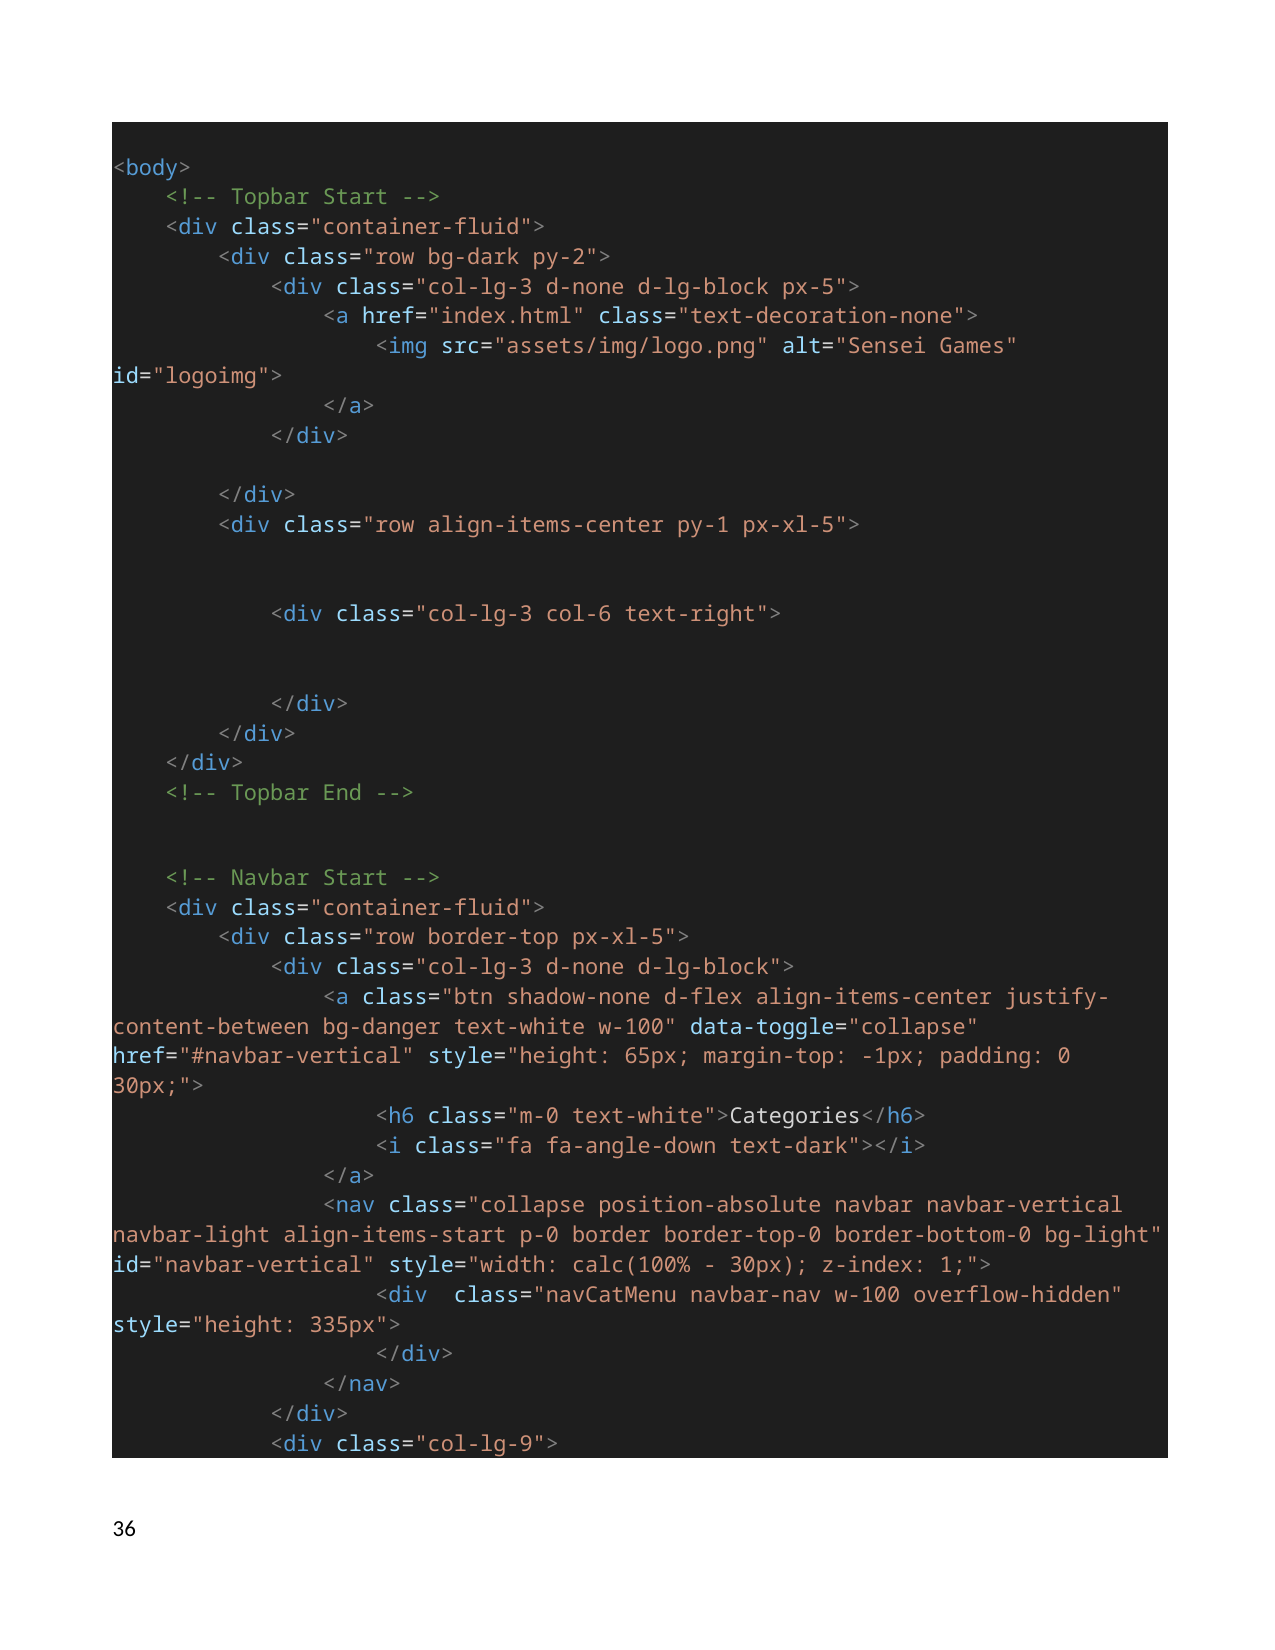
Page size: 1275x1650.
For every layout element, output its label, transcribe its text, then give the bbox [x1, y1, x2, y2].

text <div class="col-lg-9"> [112, 1428, 1168, 1458]
text <div class="container-fluid"> [112, 892, 1168, 921]
text <!-- Topbar Start --> [112, 181, 1168, 211]
text </div> [112, 718, 1168, 747]
text </div> [112, 747, 1168, 777]
text <a href="index.html" class="text-decoration-none"> [112, 301, 1168, 330]
text <div class="row border-top px-xl-5"> [112, 921, 1168, 951]
text <div class="col-lg-3 d-none d-lg-block px-5"> [112, 271, 1168, 301]
text <a class="btn shadow-none d-flex align-items-center justify-content-between bg-danger text-white w-100" data-toggle="collapse" href="#navbar-vertical" style="height: 65px; margin-top: -1px; padding: 0 30px;"> [112, 981, 1168, 1100]
text </div> [112, 479, 1168, 509]
text </a> [112, 1160, 1168, 1189]
text <i class="fa fa-angle-down text-dark"></i> [112, 1130, 1168, 1160]
text <nav class="collapse position-absolute navbar navbar-vertical navbar-light align-items-start p-0 border border-top-0 border-bottom-0 bg-light" id="navbar-vertical" style="width: calc(100% - 30px); z-index: 1;"> [112, 1189, 1168, 1279]
text </div> [112, 1338, 1168, 1368]
text <img src="assets/img/logo.png" alt="Sensei Games" id="logoimg"> [112, 330, 1168, 390]
text </div> [112, 688, 1168, 718]
text <div class="container-fluid"> [112, 211, 1168, 241]
text </div> [112, 420, 1168, 449]
text <body> [112, 152, 1168, 181]
text <h6 class="m-0 text-white">Categories</h6> [112, 1100, 1168, 1130]
text <!-- Topbar End --> [112, 777, 1168, 807]
text </nav> [112, 1368, 1168, 1398]
text <div class="col-lg-3 d-none d-lg-block"> [112, 951, 1168, 981]
text <div class="navCatMenu navbar-nav w-100 overflow-hidden" style="height: 335px"> [112, 1279, 1168, 1338]
text <div class="row align-items-center py-1 px-xl-5"> [112, 509, 1168, 539]
text </div> [112, 1398, 1168, 1428]
text <!-- Navbar Start --> [112, 862, 1168, 892]
text <div class="row bg-dark py-2"> [112, 241, 1168, 271]
text </a> [112, 390, 1168, 420]
text <div class="col-lg-3 col-6 text-right"> [112, 598, 1168, 628]
